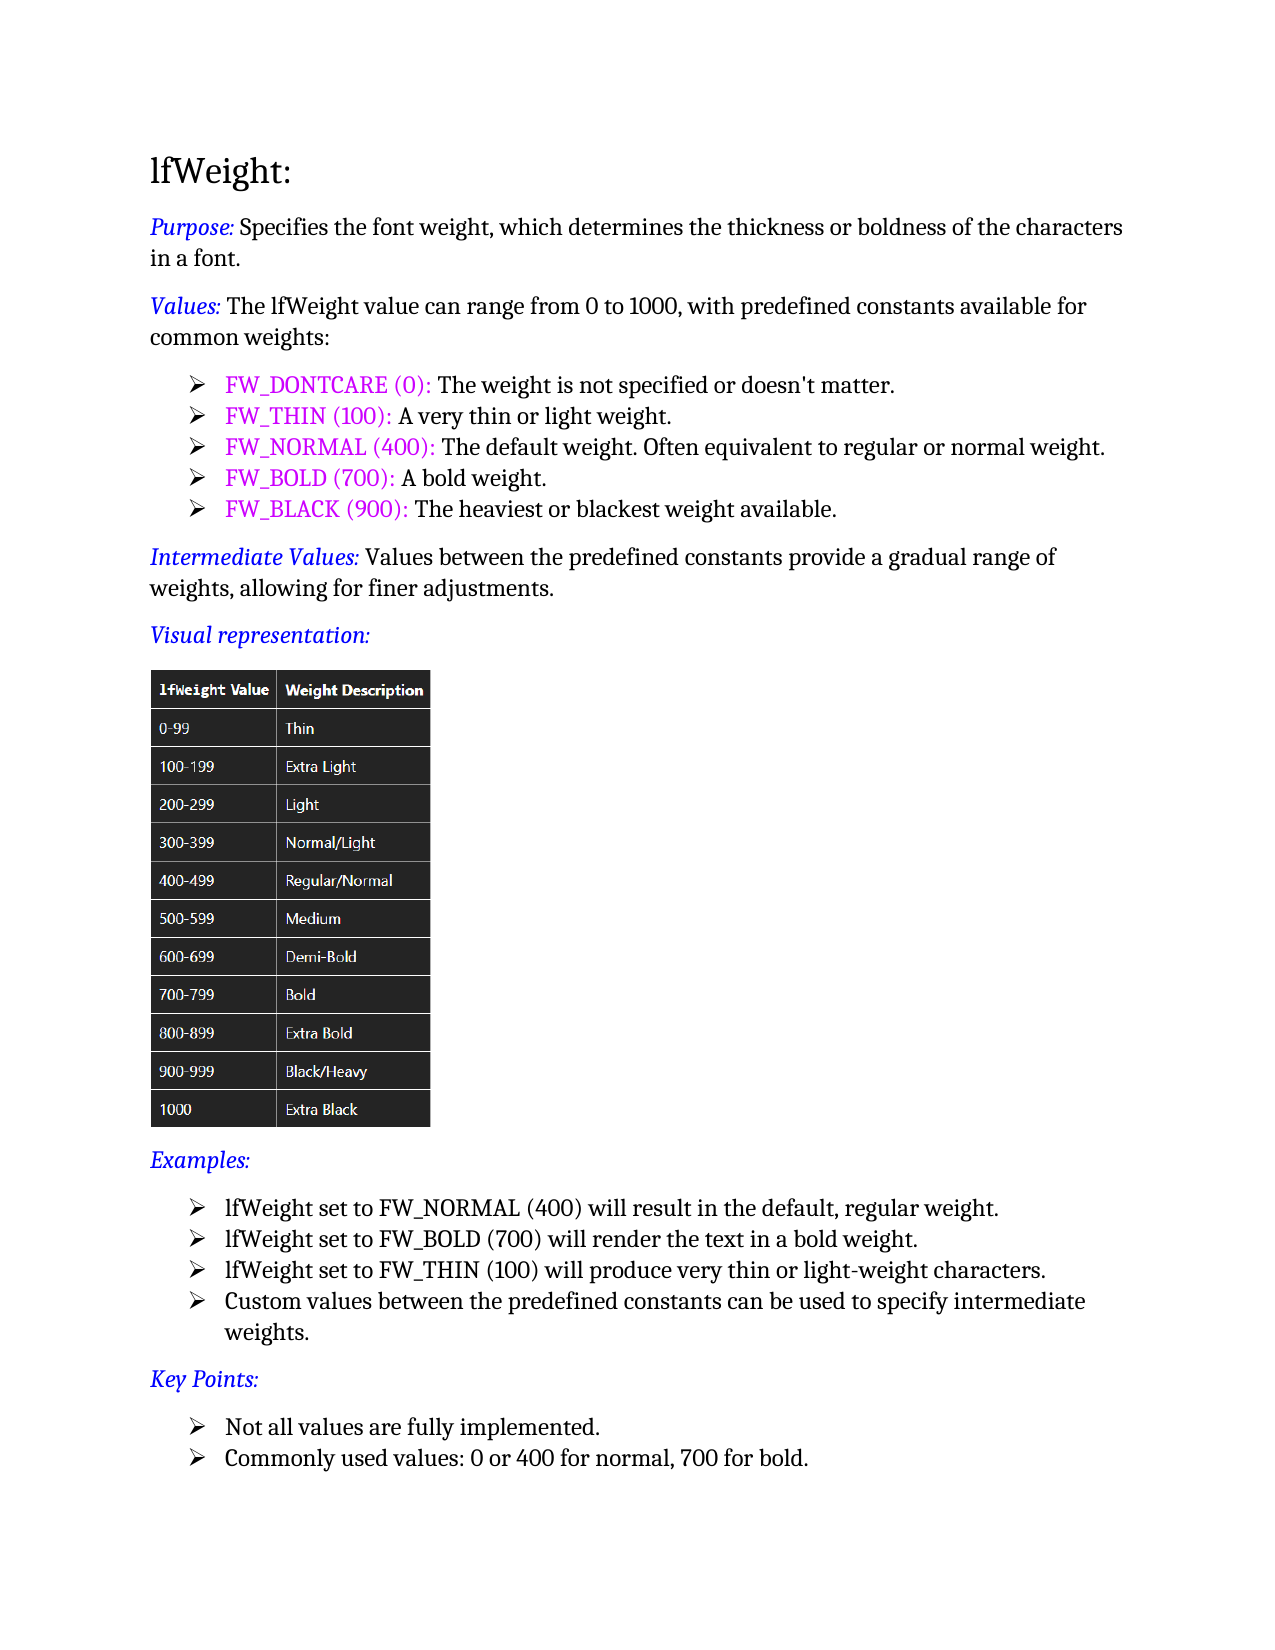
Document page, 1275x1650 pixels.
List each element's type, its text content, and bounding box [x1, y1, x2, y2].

text Visual representation: [150, 621, 1125, 650]
list lfWeight set to FW_BOLD (700) will render the text in a bold weight. [187, 1224, 1125, 1253]
text lfWeight: [150, 150, 1125, 193]
list FW_NORMAL (400): The default weight. Often equivalent to regular or normal weight. [187, 433, 1125, 462]
text Intermediate Values: Values between the predefined constants provide a gradual range of weights, allowing for finer adjustments. [150, 543, 1125, 602]
list FW_THIN (100): A very thin or light weight. [187, 402, 1125, 431]
list Custom values between the predefined constants can be used to specify intermediate weights. [187, 1287, 1125, 1346]
list FW_BLACK (900): The heaviest or blackest weight available. [187, 495, 1125, 524]
text Key Points: [150, 1365, 1125, 1394]
list Not all values are fully implemented. [187, 1413, 1125, 1442]
list lfWeight set to FW_NORMAL (400) will result in the default, regular weight. [187, 1193, 1125, 1222]
list FW_DONTCARE (0): The weight is not specified or doesn't matter. [187, 371, 1125, 399]
picture [150, 669, 431, 1127]
list Commonly used values: 0 or 400 for normal, 700 for bold. [187, 1444, 1125, 1473]
list lfWeight set to FW_THIN (100) will produce very thin or light-weight characters. [187, 1256, 1125, 1284]
text Examples: [150, 1146, 1125, 1174]
text Purpose: Specifies the font weight, which determines the thickness or boldness of the characters in a font. [150, 213, 1125, 273]
text Values: The lfWeight value can range from 0 to 1000, with predefined constants available for common weights: [150, 292, 1125, 352]
list FW_BOLD (700): A bold weight. [187, 464, 1125, 493]
